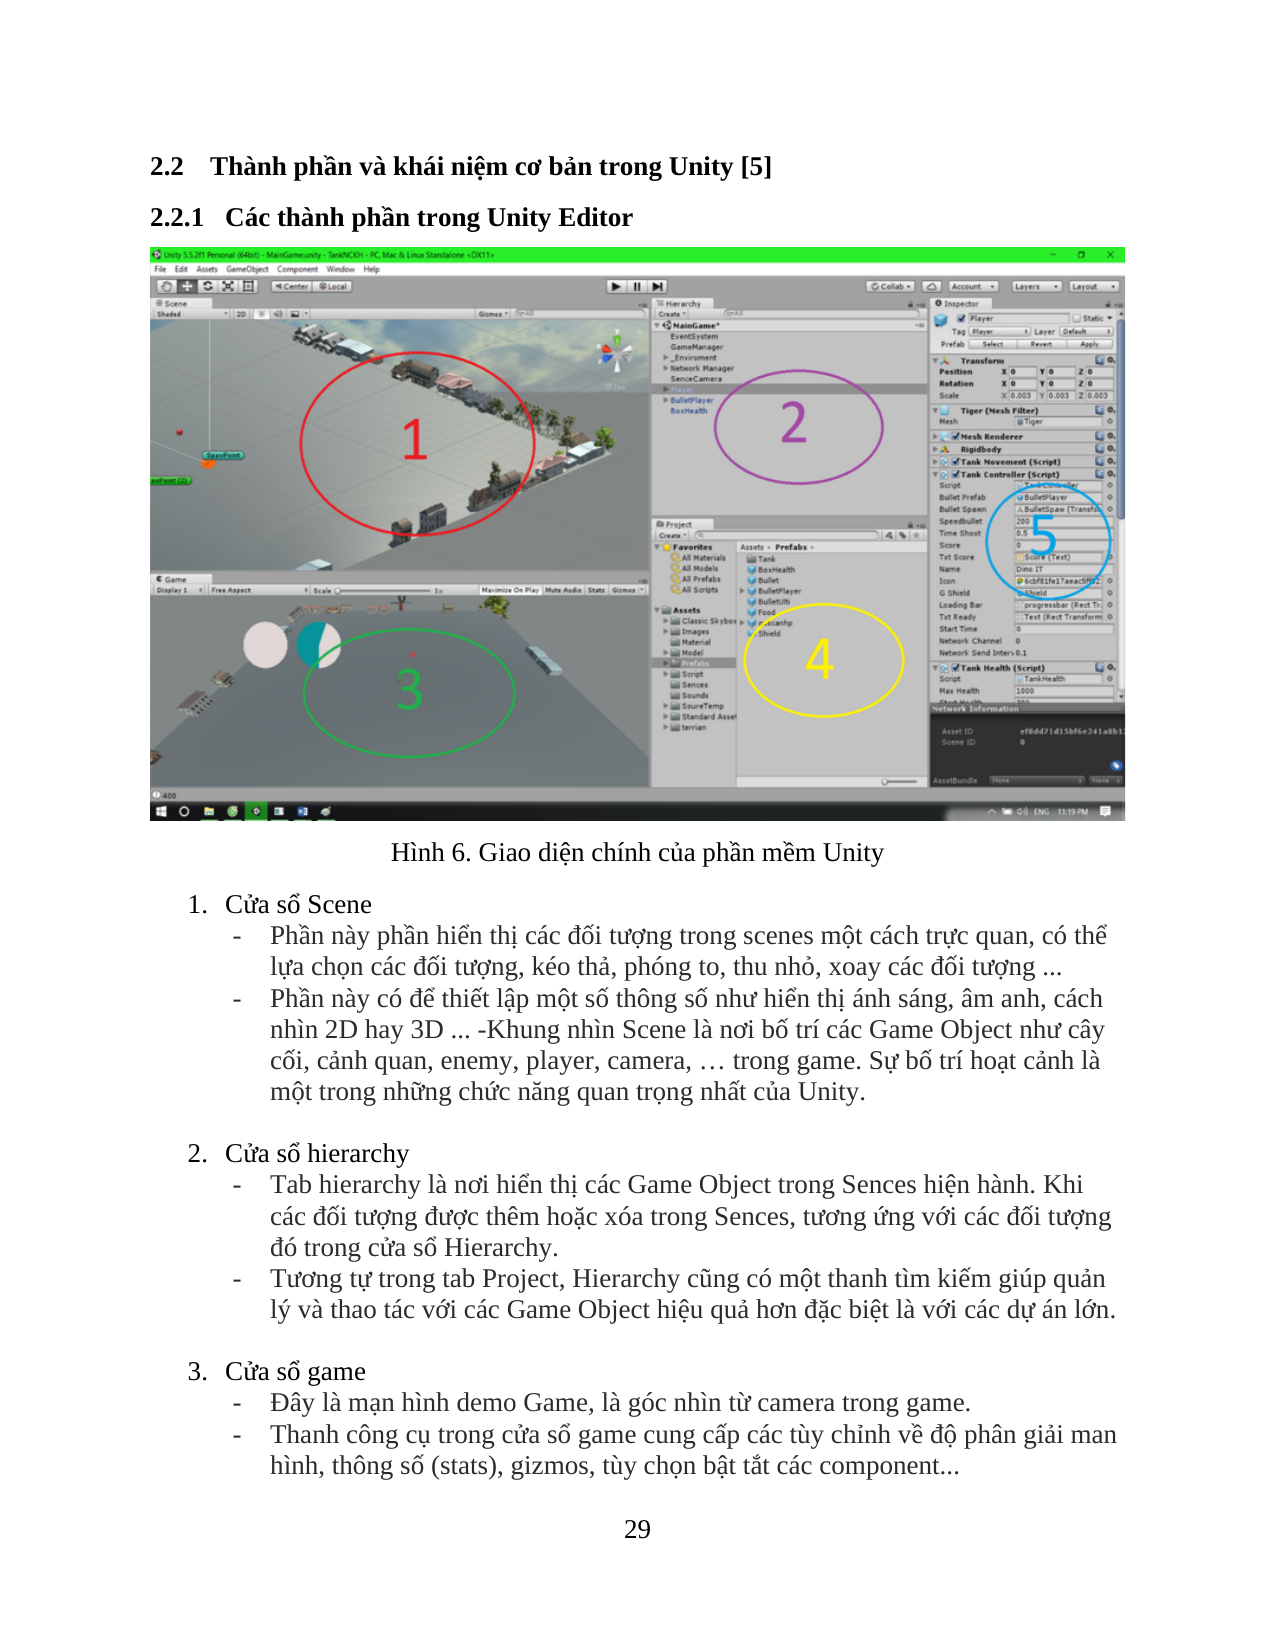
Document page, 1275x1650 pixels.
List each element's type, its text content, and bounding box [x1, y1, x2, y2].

list Đây là mạn hình demo Game, là góc nhìn từ camera trong game. [232, 1387, 1125, 1418]
picture [150, 247, 1125, 821]
list Tab hierarchy là nơi hiển thị các Game Object trong Sences hiện hành. Khi các đối tượng được thêm hoặc xóa trong Sences, tương ứng với các đối tượng đó trong cửa sổ Hierarchy. [232, 1168, 1125, 1262]
text Hình 6. Giao diện chính của phần mềm Unity [150, 836, 1125, 867]
list Phần này có để thiết lập một số thông số như hiển thị ánh sáng, âm anh, cách nhìn 2D hay 3D ... -Khung nhìn Scene là nơi bố trí các Game Object như cây cối, cảnh quan, enemy, player, camera, … trong game. Sự bố trí hoạt cảnh là một trong những chức năng quan trọng nhất của Unity. [232, 982, 1125, 1106]
list Cửa sổ game [187, 1355, 1125, 1387]
list Phần này phần hiển thị các đối tượng trong scenes một cách trực quan, có thể lựa chọn các đối tượng, kéo thả, phóng to, thu nhỏ, xoay các đối tượng ... [232, 919, 1125, 982]
list Thanh công cụ trong cửa sổ game cung cấp các tùy chỉnh về độ phân giải man hình, thông số (stats), gizmos, tùy chọn bật tắt các component... [232, 1418, 1125, 1480]
subtitle Thành phần và khái niệm cơ bản trong Unity [150, 150, 1125, 181]
list Cửa sổ hierarchy [187, 1137, 1125, 1168]
list Cửa sổ Scene [187, 888, 1125, 919]
list Tương tự trong tab Project, Hierarchy cũng có một thanh tìm kiếm giúp quản lý và thao tác với các Game Object hiệu quả hơn đặc biệt là với các dự án lớn. [232, 1262, 1125, 1324]
subtitle Các thành phần trong Unity Editor [150, 201, 1125, 232]
